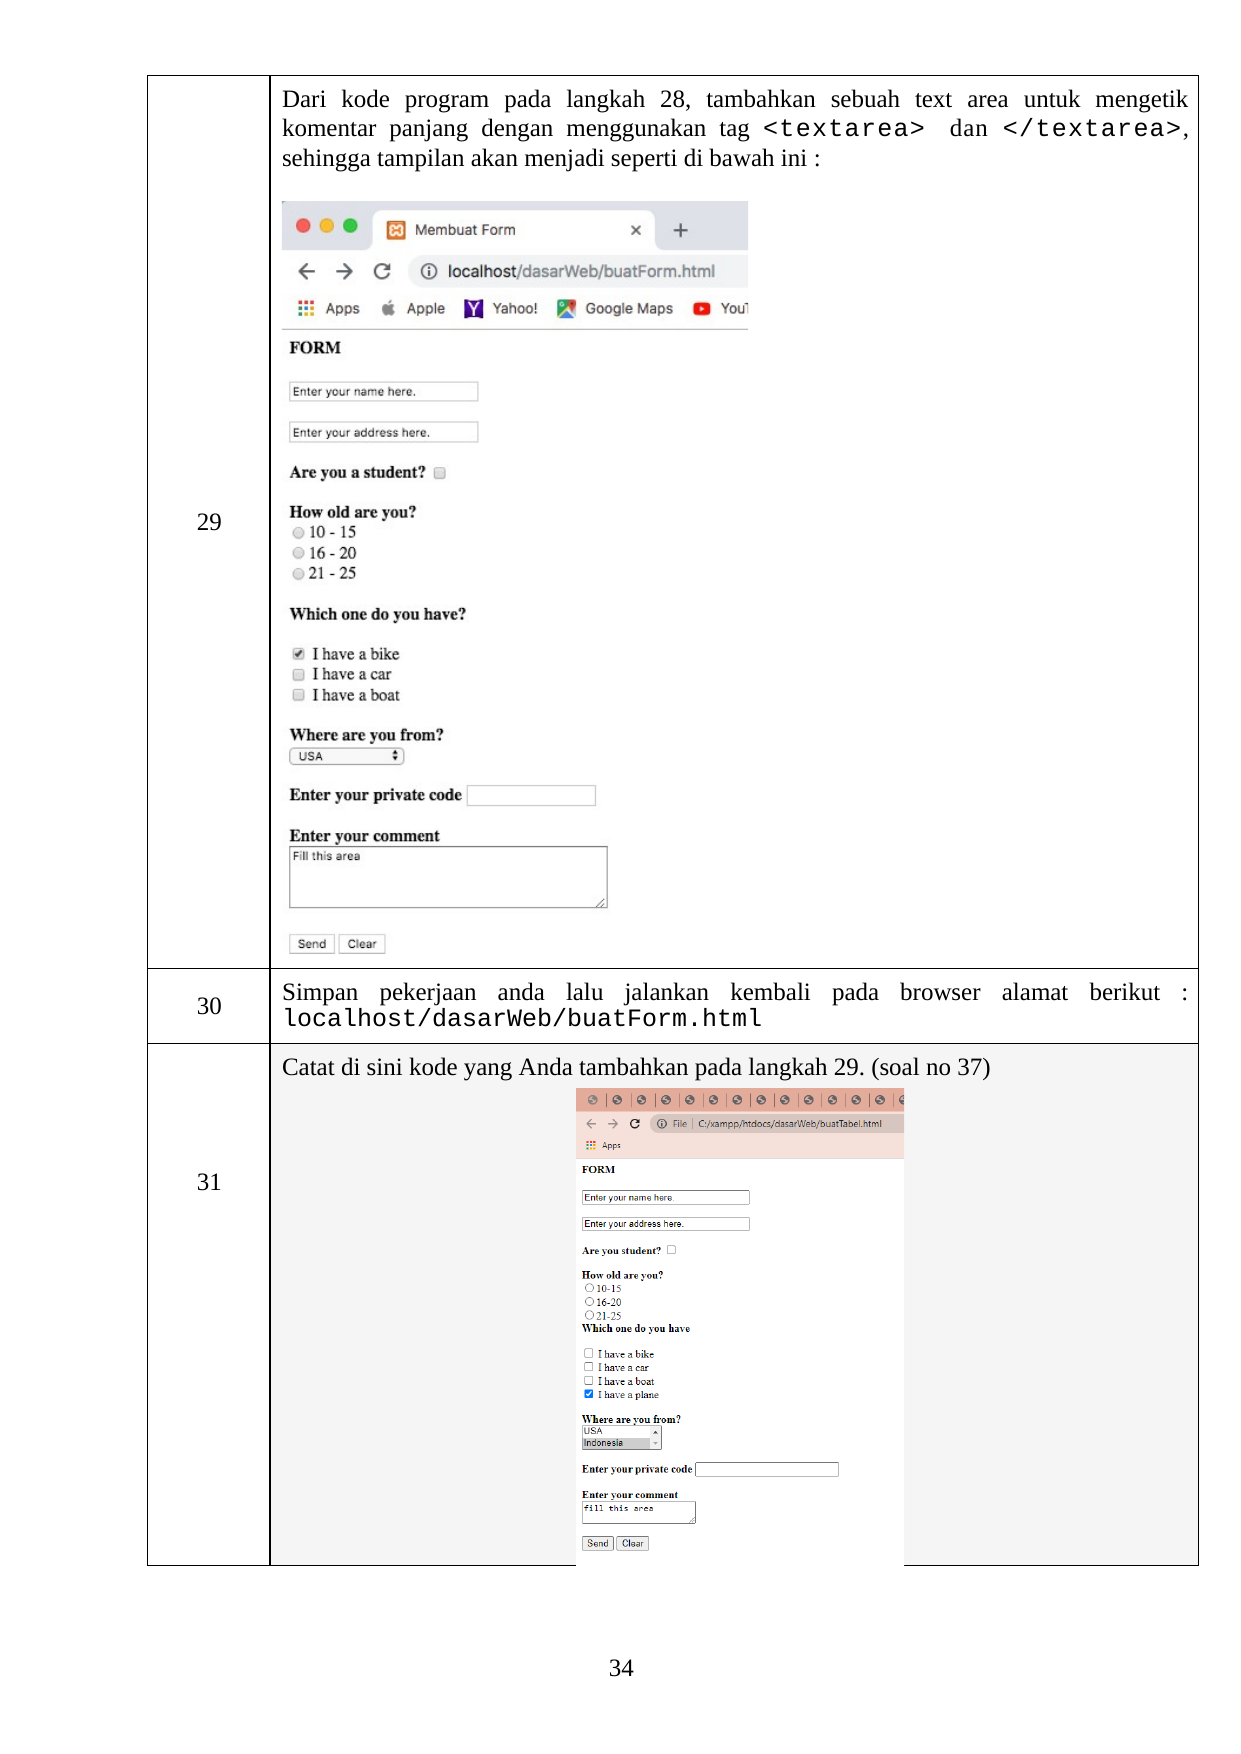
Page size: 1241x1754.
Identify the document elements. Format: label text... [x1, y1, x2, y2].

table_cell 31 [148, 1044, 269, 1565]
table_cell Simpan pekerjaan anda lalu jalankan kembali pada browser alamat berikut : localhost/dasarWeb/buatForm.html [271, 969, 1198, 1043]
table_cell Catat di sini kode yang Anda tambahkan pada langkah 29. (soal no 37) [271, 1044, 1198, 1565]
table_header Dari kode program pada langkah 28, tambahkan sebuah text area untuk mengetik komentar panjang dengan menggunakan tag <textarea> dan </textarea>, sehingga tampilan akan menjadi seperti di bawah ini : [271, 76, 1198, 968]
picture [281, 201, 749, 954]
table_header 29 [148, 76, 269, 968]
picture [576, 1088, 905, 1566]
table_cell 30 [148, 969, 269, 1043]
